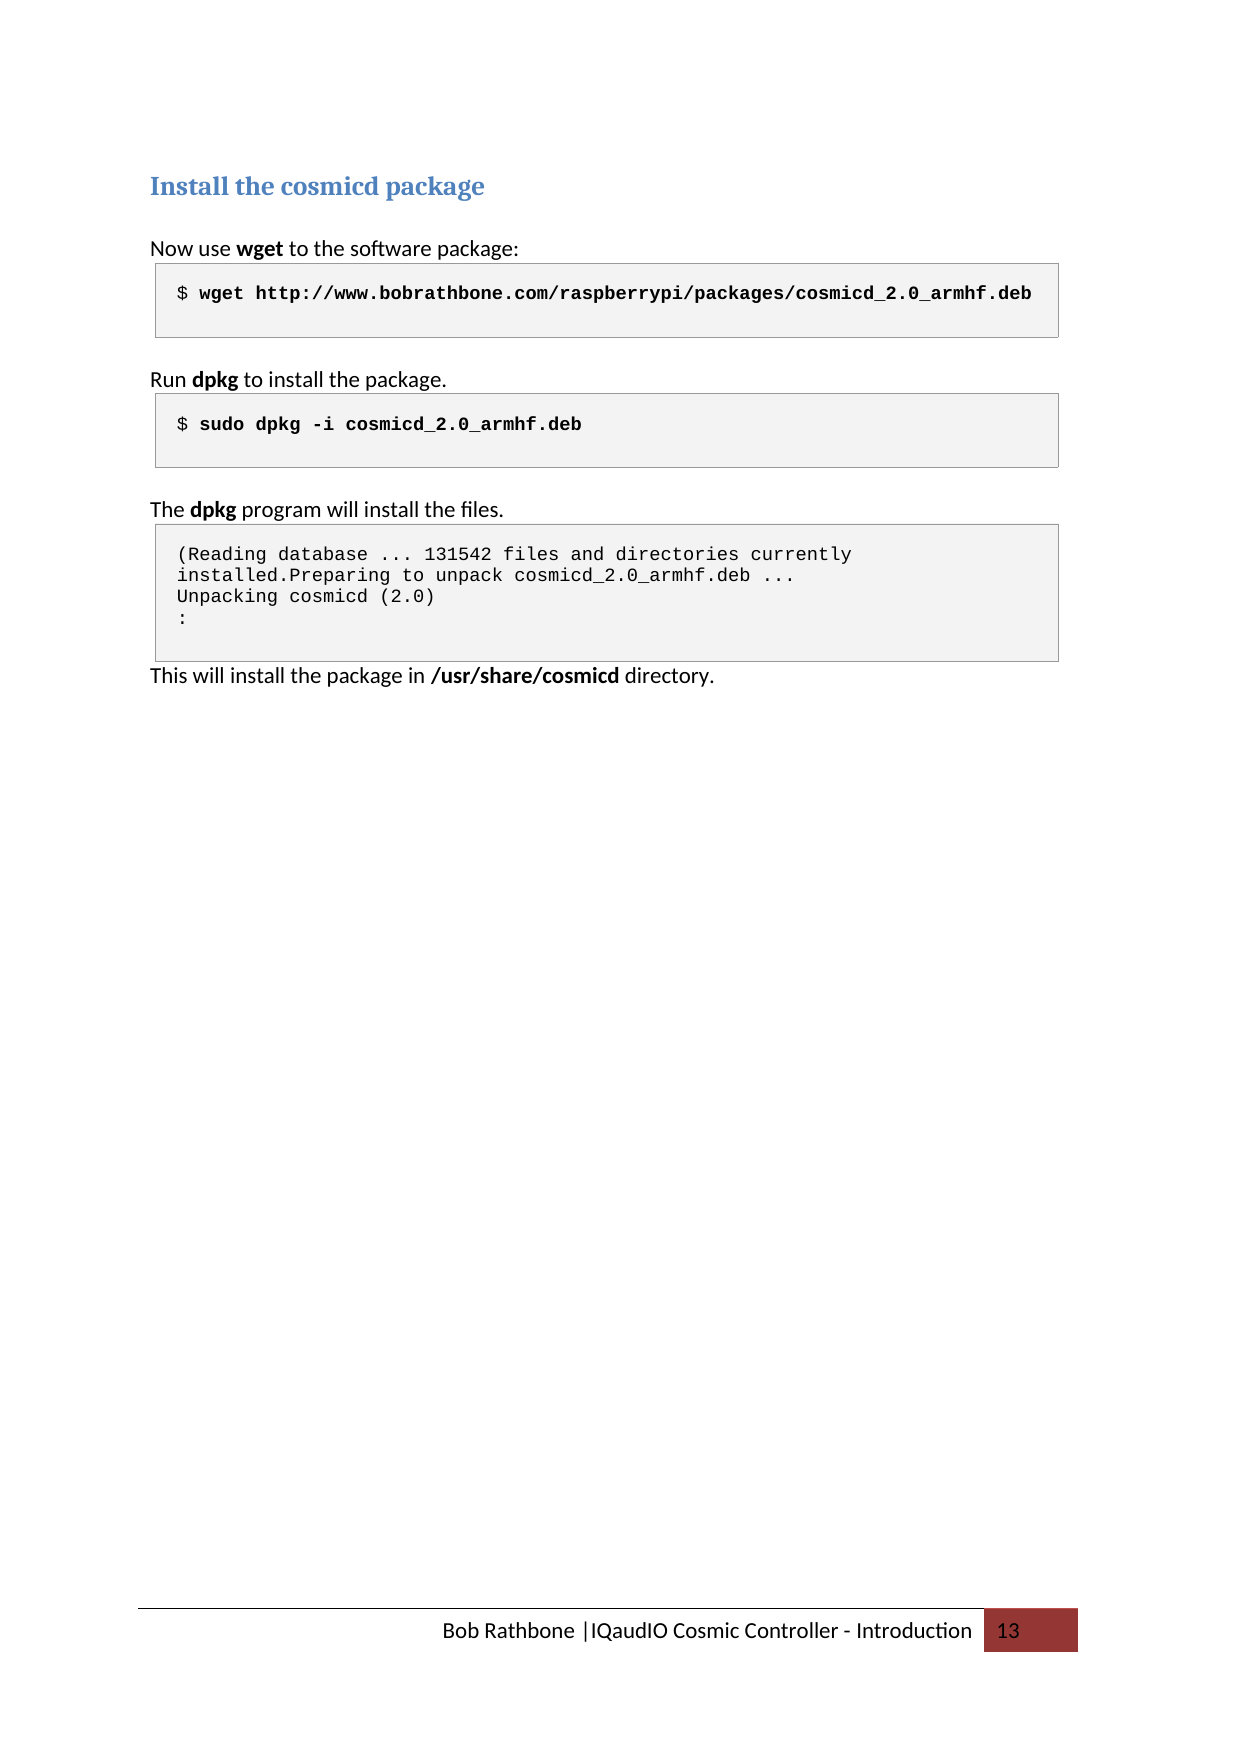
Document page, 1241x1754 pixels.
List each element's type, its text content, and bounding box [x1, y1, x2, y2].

text Unpacking cosmicd (2.0) [156, 566, 1058, 587]
text $ wget http://www.bobrathbone.com/raspberrypi/packages/cosmicd_2.0_armhf.deb [156, 264, 1058, 337]
text : [156, 587, 1058, 661]
text Now use wget to the software package: [150, 234, 1090, 263]
text (Reading database ... 131542 files and directories currently installed.Preparing to unpack cosmicd_2.0_armhf.deb ... [156, 525, 1058, 566]
text Run dpkg to install the package. [150, 365, 1090, 393]
subtitle Install the cosmicd package [150, 171, 1090, 202]
text $ sudo dpkg -i cosmicd_2.0_armhf.deb [156, 394, 1058, 467]
text The dpkg program will install the files. [150, 495, 1090, 523]
text This will install the package in /usr/share/cosmicd directory. [150, 662, 1090, 689]
